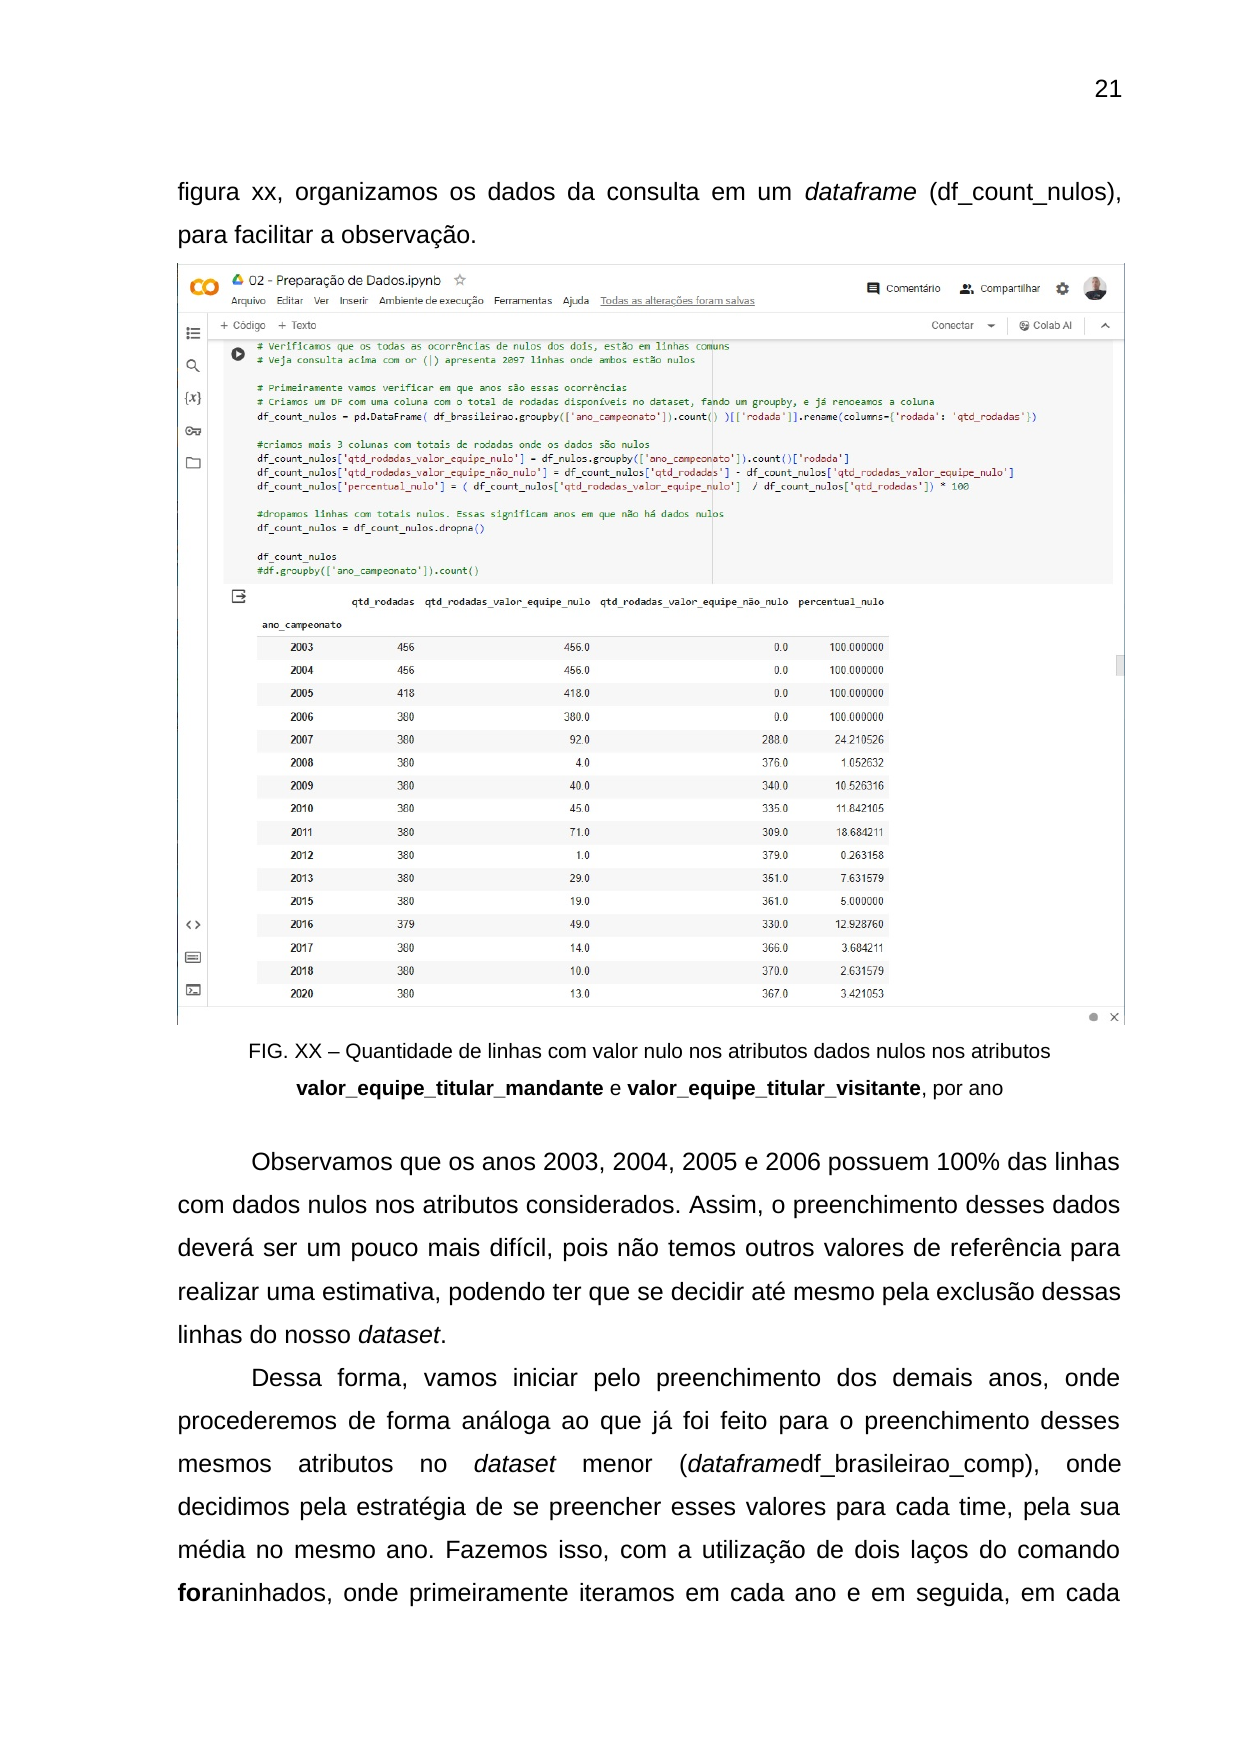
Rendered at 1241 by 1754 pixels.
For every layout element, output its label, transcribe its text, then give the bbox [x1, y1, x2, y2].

text FIG. XX – Quantidade de linhas com valor nulo nos atributos dados nulos nos atributos valor_equipe_titular_mandante e valor_equipe_titular_visitante, por ano [177, 1039, 1122, 1099]
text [177, 177, 1122, 249]
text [177, 1363, 1122, 1607]
text Observamos que os anos 2003, 2004, 2005 e 2006 possuem 100% das linhas com dados nulos nos atributos considerados. Assim, o preenchimento desses dados deverá ser um pouco mais difícil, pois não temos outros valores de referência para realizar uma estimativa, podendo ter que se decidir até mesmo pela exclusão dessas linhas do nosso dataset. [177, 1147, 1122, 1348]
picture [177, 263, 1125, 1025]
